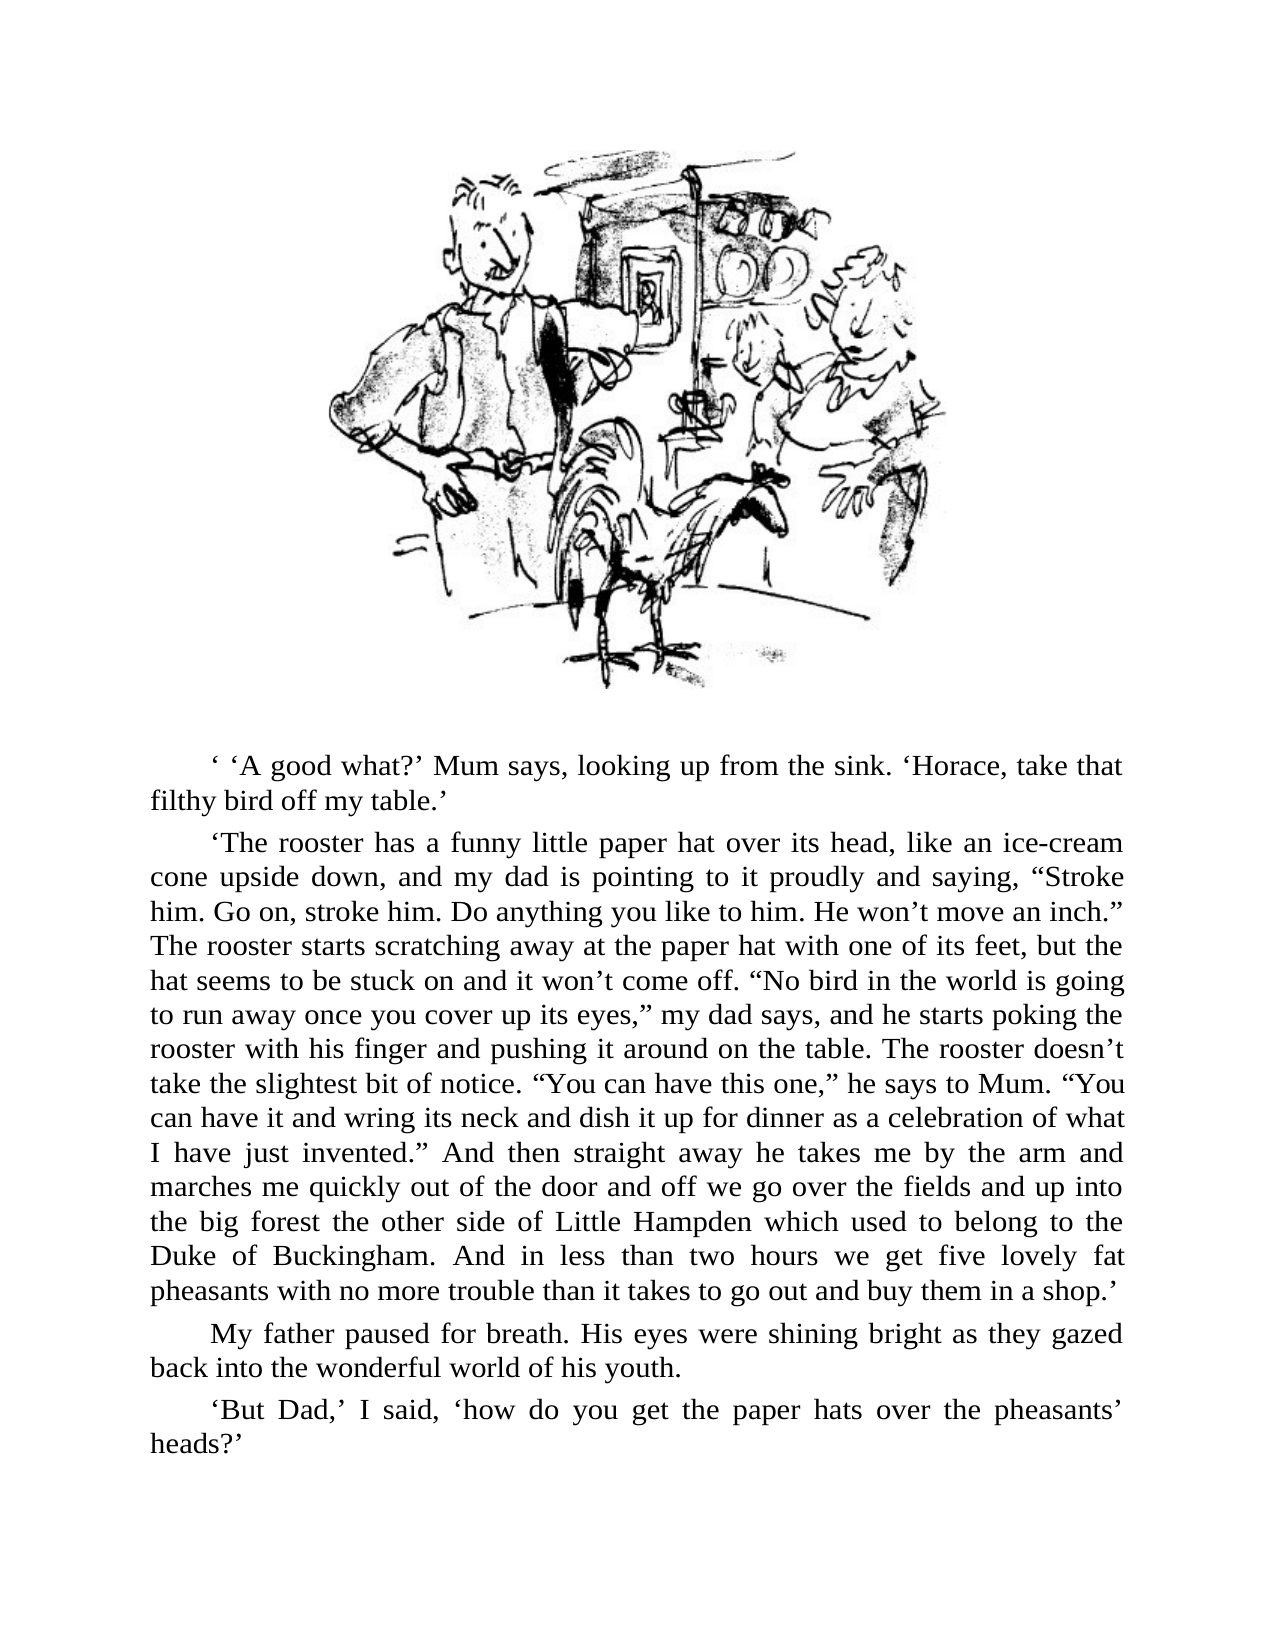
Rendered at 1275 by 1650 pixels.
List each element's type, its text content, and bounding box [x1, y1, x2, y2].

text ‘But Dad,’ I said, ‘how do you get the paper hats over the pheasants’ heads?’ [150, 1392, 1125, 1460]
picture [328, 150, 947, 689]
text My father paused for breath. His eyes were shining bright as they gazed back into the wonderful world of his youth. [150, 1316, 1125, 1384]
text ‘ ‘A good what?’ Mum says, looking up from the sink. ‘Horace, take that filthy bird off my table.’ [150, 748, 1125, 816]
text ‘The rooster has a funny little paper hat over its head, like an ice-cream cone upside down, and my dad is pointing to it proudly and saying, “Stroke him. Go on, stroke him. Do anything you like to him. He won’t move an inch.” The rooster starts scratching away at the paper hat with one of its feet, but the hat seems to be stuck on and it won’t come off. “No bird in the world is going to run away once you cover up its eyes,” my dad says, and he starts poking the rooster with his finger and pushing it around on the table. The rooster doesn’t take the slightest bit of notice. “You can have this one,” he says to Mum. “You can have it and wring its neck and dish it up for dinner as a celebration of what I have just invented.” And then straight away he takes me by the arm and marches me quickly out of the door and off we go over the fields and up into the big forest the other side of Little Hampden which used to belong to the Duke of Buckingham. And in less than two hours we get five lovely fat pheasants with no more trouble than it takes to go out and buy them in a shop.’ [150, 825, 1125, 1307]
